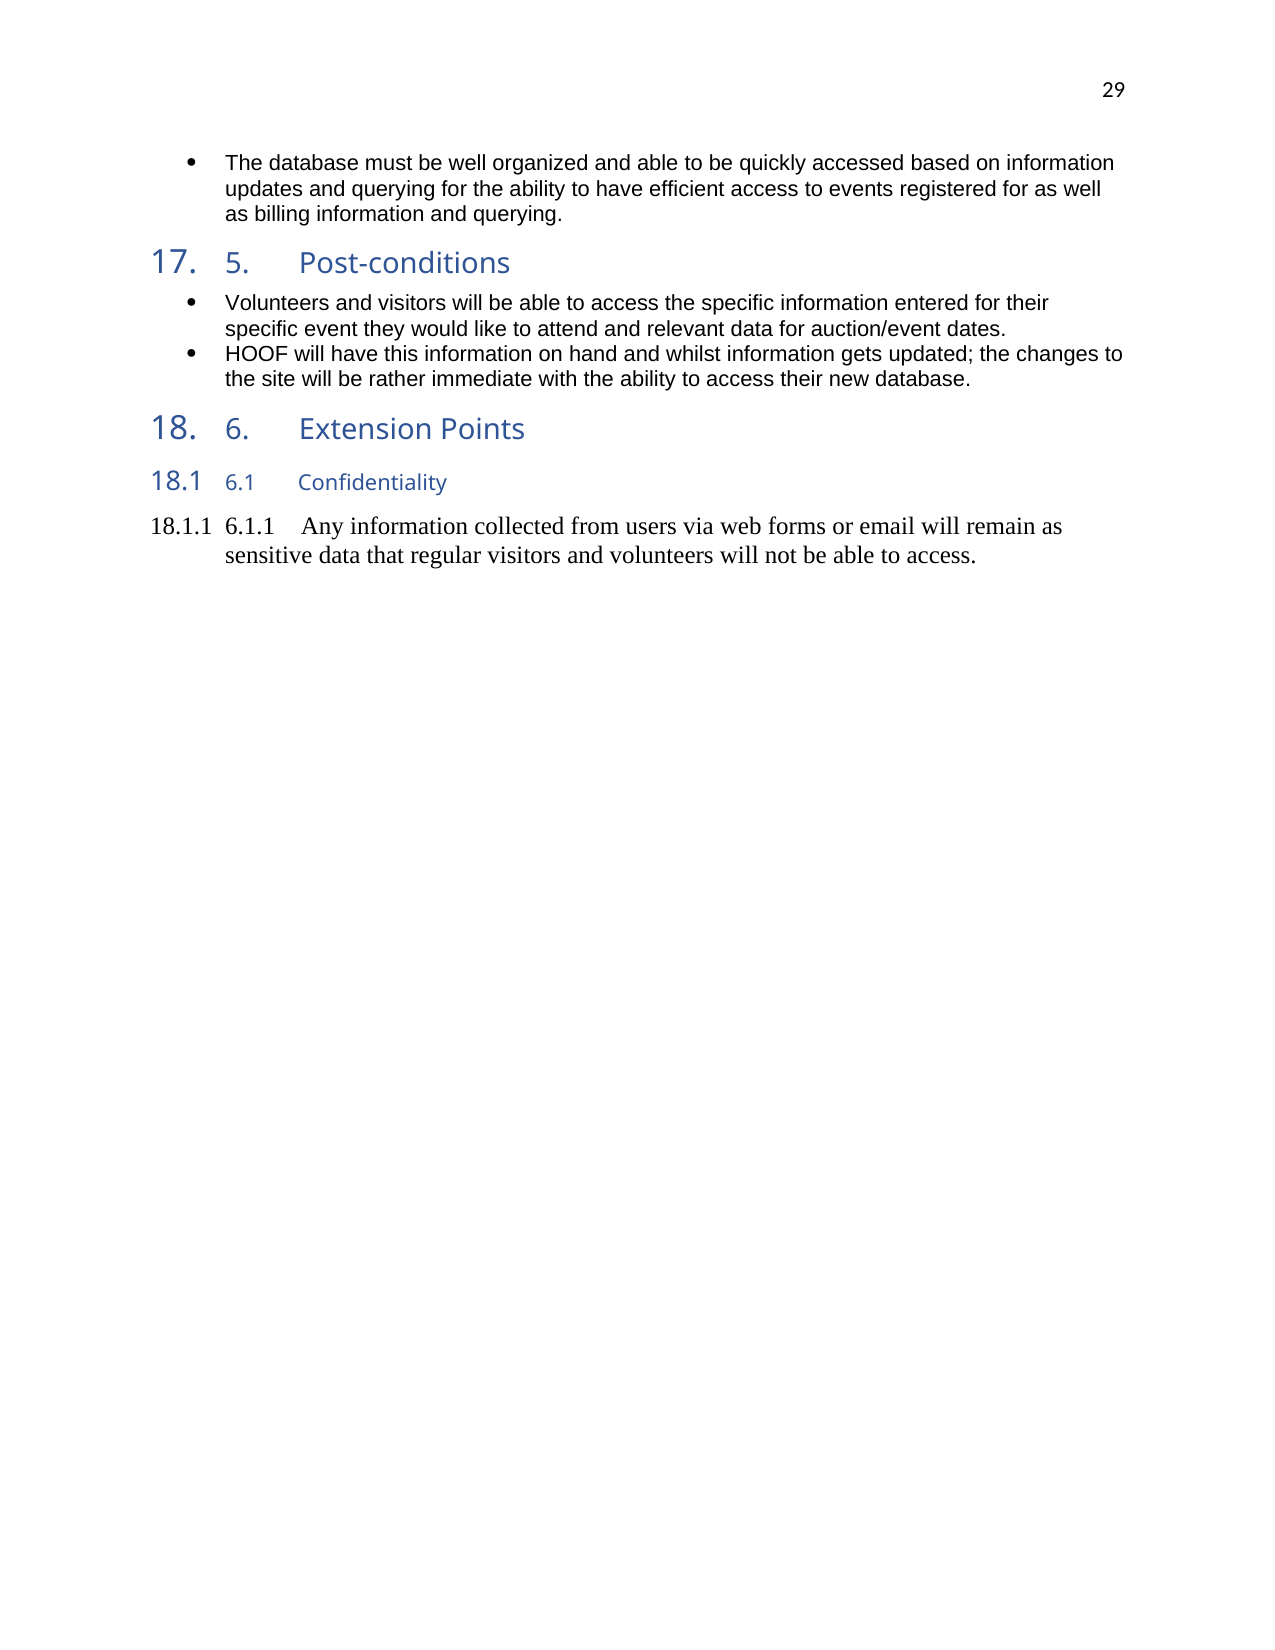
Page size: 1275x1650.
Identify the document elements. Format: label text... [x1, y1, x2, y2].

subtitle 5. Post-conditions [150, 238, 1125, 284]
subtitle 6.1 Confidentiality [150, 462, 1125, 498]
list HOOF will have this information on hand and whilst information gets updated; the changes to the site will be rather immediate with the ability to access their new database. [187, 341, 1125, 391]
list Volunteers and visitors will be able to access the specific information entered for their specific event they would like to attend and relevant data for auction/event dates. [187, 290, 1125, 341]
list The database must be well organized and able to be quickly accessed based on information updates and querying for the ability to have efficient access to events registered for as well as billing information and querying. [187, 150, 1125, 226]
subtitle 6. Extension Points [150, 404, 1125, 449]
subtitle 6.1.1 Any information collected from users via web forms or email will remain as sensitive data that regular visitors and volunteers will not be able to access. [150, 511, 1125, 568]
